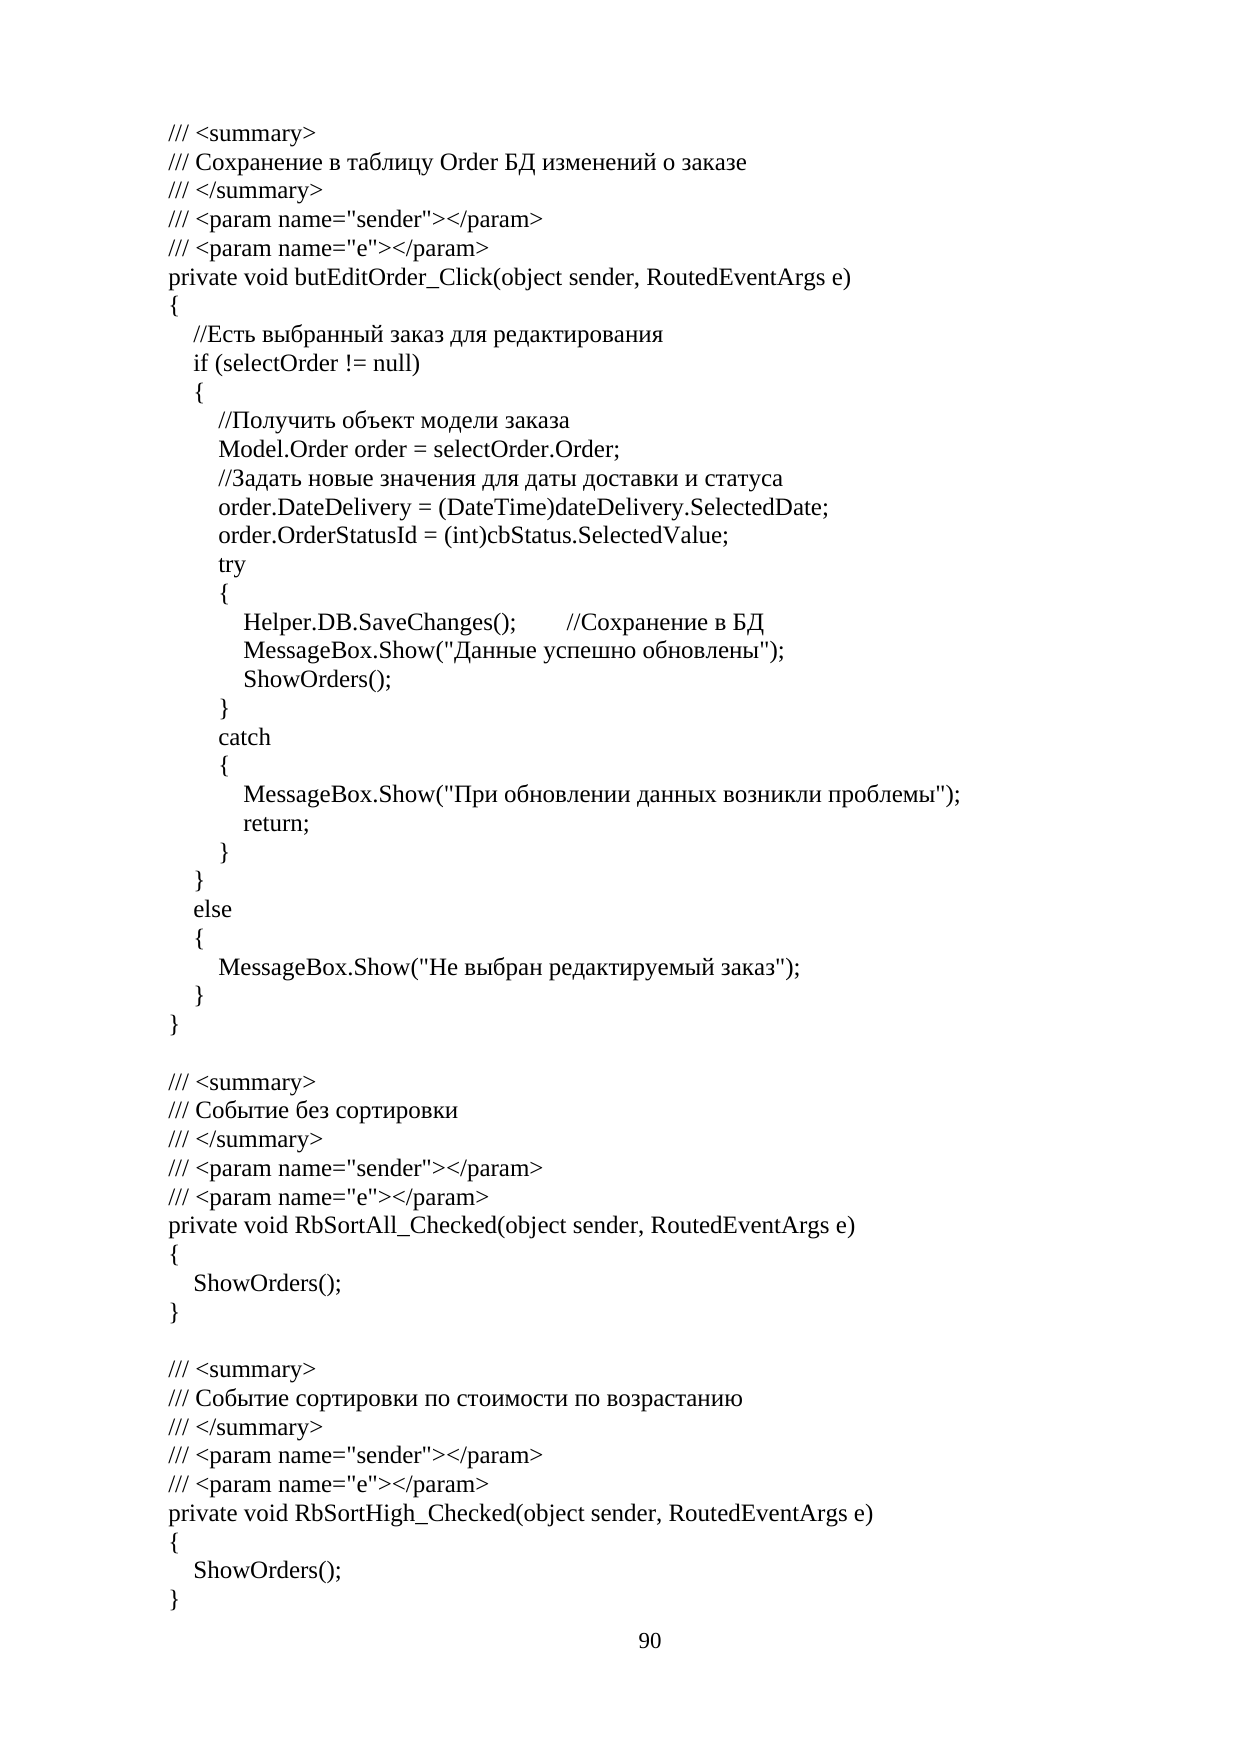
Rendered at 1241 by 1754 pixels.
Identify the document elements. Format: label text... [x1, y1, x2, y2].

text { [118, 377, 1181, 406]
text order.DateDelivery = (DateTime)dateDelivery.SelectedDate; [118, 492, 1181, 521]
text /// <param name="e"></param> [118, 233, 1181, 262]
text private void butEditOrder_Click(object sender, RoutedEventArgs e) [118, 262, 1181, 291]
text { [118, 578, 1181, 607]
text { [118, 1239, 1181, 1268]
text { [118, 1527, 1181, 1556]
text } [118, 1297, 1181, 1326]
text return; [118, 808, 1181, 837]
text { [118, 291, 1181, 319]
text MessageBox.Show("При обновлении данных возникли проблемы"); [118, 779, 1181, 808]
text /// Событие сортировки по стоимости по возрастанию [118, 1383, 1181, 1412]
text } [118, 1009, 1181, 1038]
text private void RbSortHigh_Checked(object sender, RoutedEventArgs e) [118, 1498, 1181, 1527]
text //Есть выбранный заказ для редактирования [118, 319, 1181, 348]
text } [118, 693, 1181, 722]
text /// <summary> [118, 1067, 1181, 1096]
text /// </summary> [118, 1124, 1181, 1153]
text } [118, 837, 1181, 866]
text { [118, 751, 1181, 779]
text Model.Order order = selectOrder.Order; [118, 434, 1181, 463]
text } [118, 981, 1181, 1009]
text ShowOrders(); [118, 664, 1181, 693]
text //Задать новые значения для даты доставки и статуса [118, 463, 1181, 492]
text order.OrderStatusId = (int)cbStatus.SelectedValue; [118, 521, 1181, 549]
text } [118, 866, 1181, 894]
text ShowOrders(); [118, 1556, 1181, 1584]
text try [118, 549, 1181, 578]
text private void RbSortAll_Checked(object sender, RoutedEventArgs e) [118, 1211, 1181, 1239]
text } [118, 1584, 1181, 1613]
text catch [118, 722, 1181, 751]
text /// <param name="sender"></param> [118, 1153, 1181, 1182]
text /// <param name="e"></param> [118, 1469, 1181, 1498]
text /// <summary> [118, 118, 1181, 147]
text MessageBox.Show("Данные успешно обновлены"); [118, 636, 1181, 664]
text if (selectOrder != null) [118, 348, 1181, 377]
text /// <param name="sender"></param> [118, 1441, 1181, 1469]
text /// <param name="sender"></param> [118, 204, 1181, 233]
text else [118, 894, 1181, 923]
text /// </summary> [118, 176, 1181, 204]
text ShowOrders(); [118, 1268, 1181, 1297]
text { [118, 923, 1181, 952]
text MessageBox.Show("Не выбран редактируемый заказ"); [118, 952, 1181, 981]
text /// Сохранение в таблицу Order БД изменений о заказе [118, 147, 1181, 176]
text /// </summary> [118, 1412, 1181, 1441]
text /// Событие без сортировки [118, 1096, 1181, 1124]
text //Получить объект модели заказа [118, 406, 1181, 434]
text Helper.DB.SaveChanges(); //Сохранение в БД [118, 607, 1181, 636]
text /// <summary> [118, 1354, 1181, 1383]
text /// <param name="e"></param> [118, 1182, 1181, 1211]
